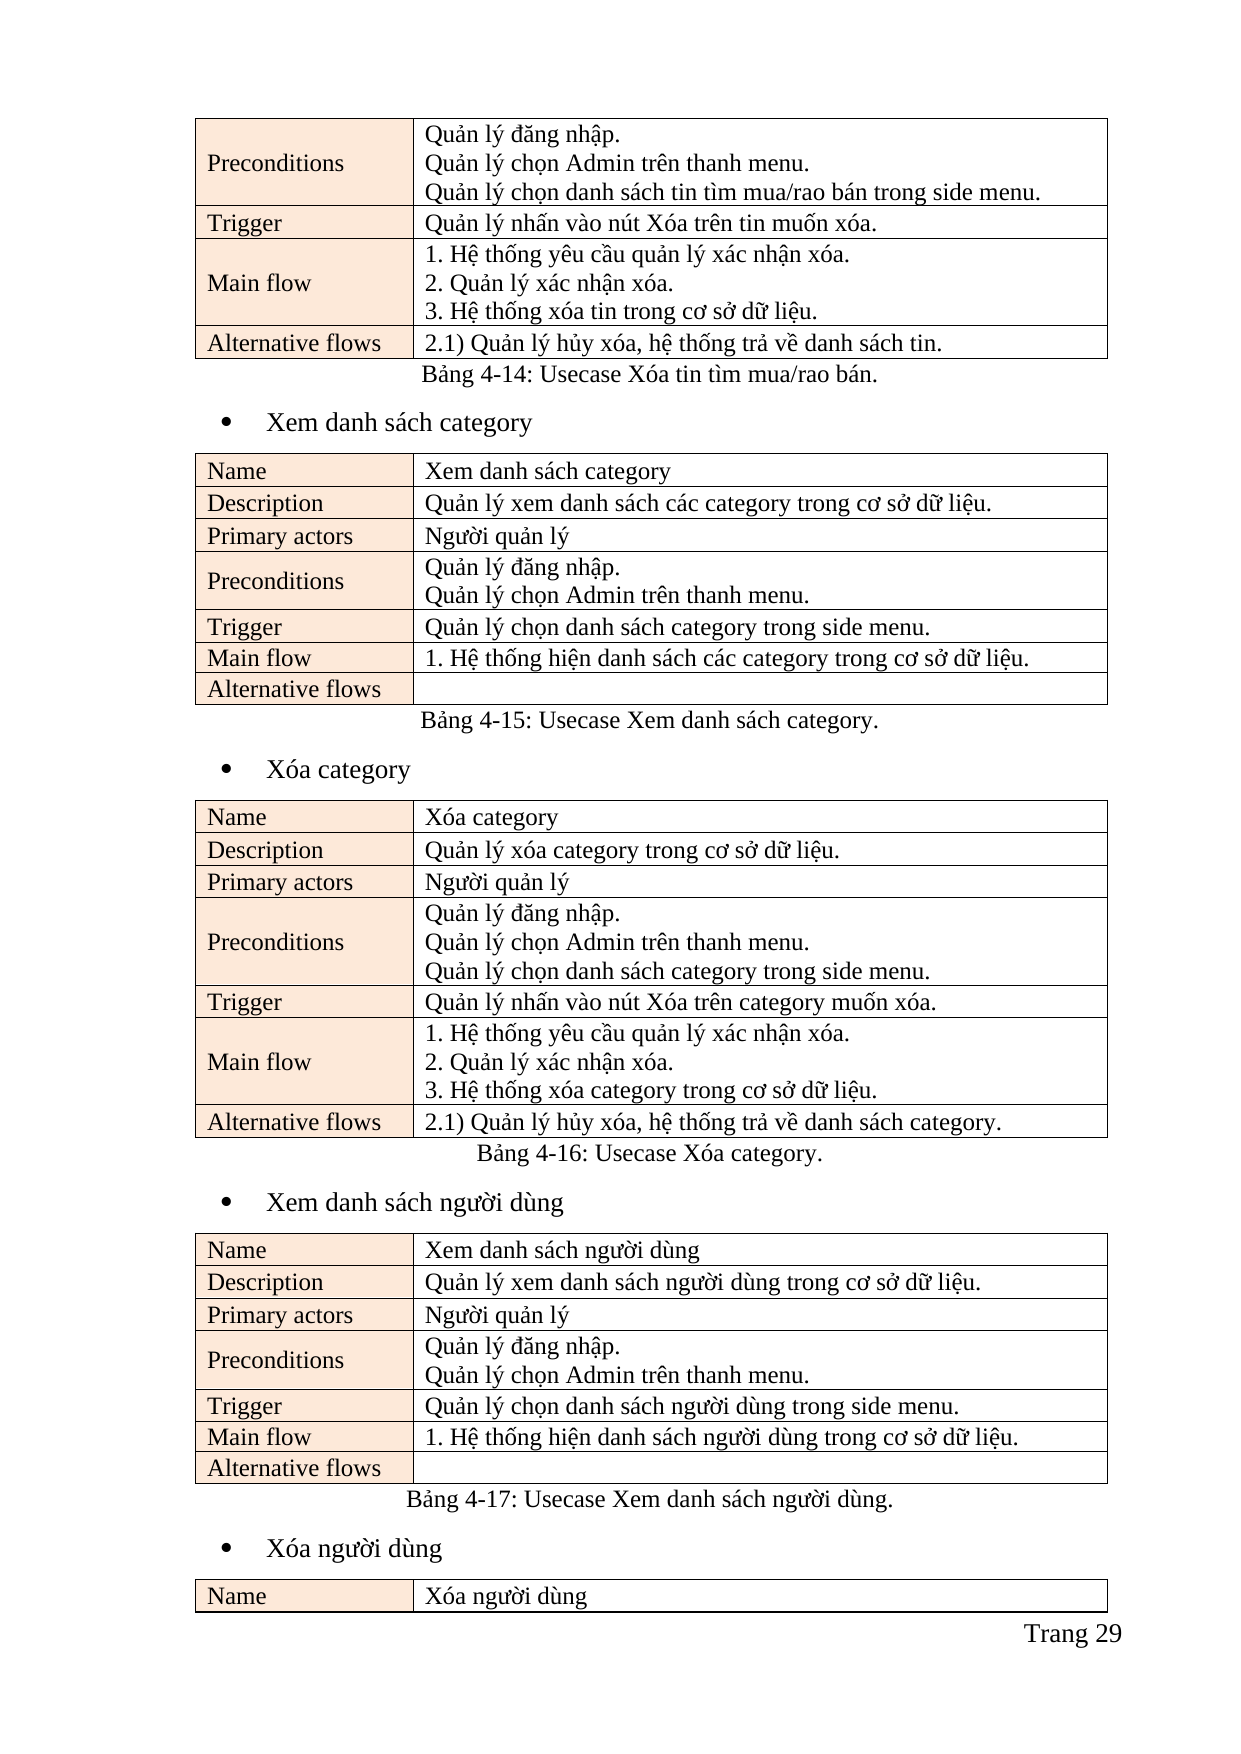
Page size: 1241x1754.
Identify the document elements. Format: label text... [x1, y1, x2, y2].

list Xóa category [222, 753, 1122, 784]
table_cell Quản lý xem danh sách các category trong cơ sở dữ liệu. [414, 487, 1107, 518]
table_cell Main flow [196, 1018, 413, 1104]
table_cell [414, 673, 1107, 704]
table_cell Quản lý đăng nhập. Quản lý chọn Admin trên thanh menu. Quản lý chọn danh sách tin tìm mua/rao bán trong side menu. [414, 119, 1107, 205]
table_cell Main flow [196, 239, 413, 325]
table_cell Alternative flows [196, 673, 413, 704]
table_cell Primary actors [196, 519, 413, 551]
table_cell Quản lý xóa category trong cơ sở dữ liệu. [414, 833, 1107, 865]
table_cell 1. Hệ thống yêu cầu quản lý xác nhận xóa. 2. Quản lý xác nhận xóa. 3. Hệ thống xóa category trong cơ sở dữ liệu. [414, 1018, 1107, 1104]
table_cell Quản lý đăng nhập. Quản lý chọn Admin trên thanh menu. [414, 1331, 1107, 1388]
table_cell Main flow [196, 1422, 413, 1451]
table_cell Quản lý xem danh sách người dùng trong cơ sở dữ liệu. [414, 1266, 1107, 1297]
table_header Name [196, 1234, 413, 1265]
table_cell Description [196, 487, 413, 518]
table_cell Trigger [196, 206, 413, 238]
table_cell Người quản lý [414, 866, 1107, 897]
table_cell Preconditions [196, 898, 413, 984]
list Xem danh sách category [222, 406, 1122, 438]
table_cell Alternative flows [196, 326, 413, 358]
table_cell Người quản lý [414, 519, 1107, 551]
table_cell Quản lý chọn danh sách người dùng trong side menu. [414, 1390, 1107, 1421]
table_cell Trigger [196, 610, 413, 642]
table_cell Main flow [196, 643, 413, 672]
table_cell Trigger [196, 1390, 413, 1421]
table_header Xóa người dùng [414, 1580, 1107, 1611]
table_cell Preconditions [196, 552, 413, 609]
list Xem danh sách người dùng [222, 1186, 1122, 1217]
table_cell Primary actors [196, 1299, 413, 1330]
table_cell Description [196, 833, 413, 865]
table_cell Preconditions [196, 1331, 413, 1388]
table_cell Preconditions [196, 119, 413, 205]
table_header Name [196, 801, 413, 832]
table_cell Quản lý đăng nhập. Quản lý chọn Admin trên thanh menu. [414, 552, 1107, 609]
table_cell Description [196, 1266, 413, 1297]
table_cell 1. Hệ thống hiện danh sách người dùng trong cơ sở dữ liệu. [414, 1422, 1107, 1451]
table_header Xem danh sách category [414, 454, 1107, 486]
table_cell Trigger [196, 986, 413, 1017]
table_cell Quản lý chọn danh sách category trong side menu. [414, 610, 1107, 642]
table_header Xóa category [414, 801, 1107, 832]
table_cell Primary actors [196, 866, 413, 897]
table_cell Quản lý đăng nhập. Quản lý chọn Admin trên thanh menu. Quản lý chọn danh sách category trong side menu. [414, 898, 1107, 984]
table_cell Quản lý nhấn vào nút Xóa trên category muốn xóa. [414, 986, 1107, 1017]
table_cell [414, 1452, 1107, 1483]
table_cell 2.1) Quản lý hủy xóa, hệ thống trả về danh sách category. [414, 1105, 1107, 1137]
table_cell 1. Hệ thống yêu cầu quản lý xác nhận xóa. 2. Quản lý xác nhận xóa. 3. Hệ thống xóa tin trong cơ sở dữ liệu. [414, 239, 1107, 325]
table_cell Alternative flows [196, 1452, 413, 1483]
table_header Name [196, 454, 413, 486]
table_cell 1. Hệ thống hiện danh sách các category trong cơ sở dữ liệu. [414, 643, 1107, 672]
table_header Name [196, 1580, 413, 1611]
table_cell 2.1) Quản lý hủy xóa, hệ thống trả về danh sách tin. [414, 326, 1107, 358]
table_header Xem danh sách người dùng [414, 1234, 1107, 1265]
table_cell Alternative flows [196, 1105, 413, 1137]
table_cell Quản lý nhấn vào nút Xóa trên tin muốn xóa. [414, 206, 1107, 238]
table_cell Người quản lý [414, 1299, 1107, 1330]
list Xóa người dùng [222, 1532, 1122, 1563]
